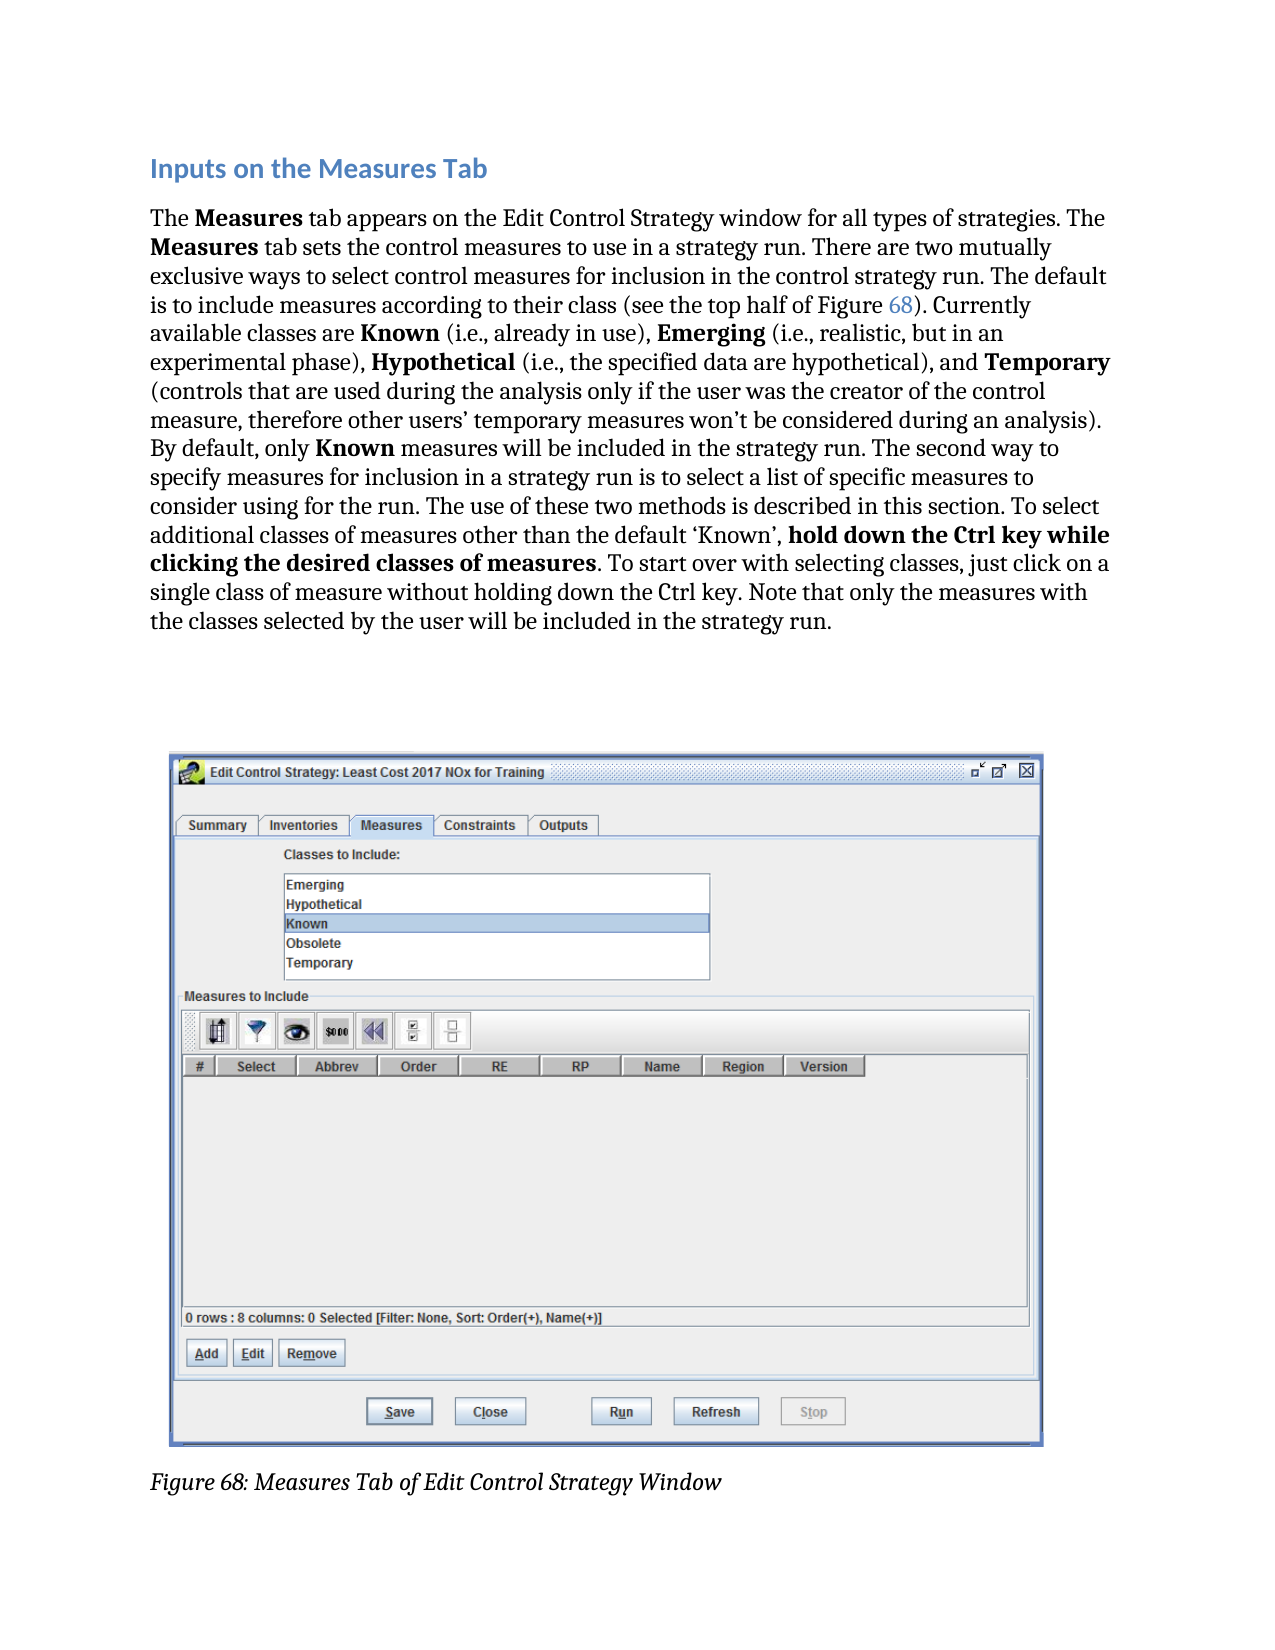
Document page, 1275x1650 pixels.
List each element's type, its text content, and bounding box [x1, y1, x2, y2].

picture [168, 751, 1044, 1447]
text Figure 68: Measures Tab of Edit Control Strategy Window [150, 1468, 1125, 1496]
text The Measures tab appears on the Edit Control Strategy window for all types of strategies. The Measures tab sets the control measures to use in a strategy run. There are two mutually exclusive ways to select control measures for inclusion in the control strategy run. The default is to include measures according to their class (see the top half of Figure 68). Currently available classes are Known (i.e., already in use), Emerging (i.e., realistic, but in an experimental phase), Hypothetical (i.e., the specified data are hypothetical), and Temporary (controls that are used during the analysis only if the user was the creator of the control measure, therefore other users’ temporary measures won’t be considered during an analysis). By default, only Known measures will be included in the strategy run. The second way to specify measures for inclusion in a strategy run is to select a list of specific measures to consider using for the run. The use of these two methods is described in this section. To select additional classes of measures other than the default ‘Known’, hold down the Ctrl key while clicking the desired classes of measures. To start over with selecting classes, just click on a single class of measure without holding down the Ctrl key. Note that only the measures with the classes selected by the user will be included in the strategy run. [150, 204, 1125, 636]
subtitle Inputs on the Measures Tab [150, 150, 1125, 186]
